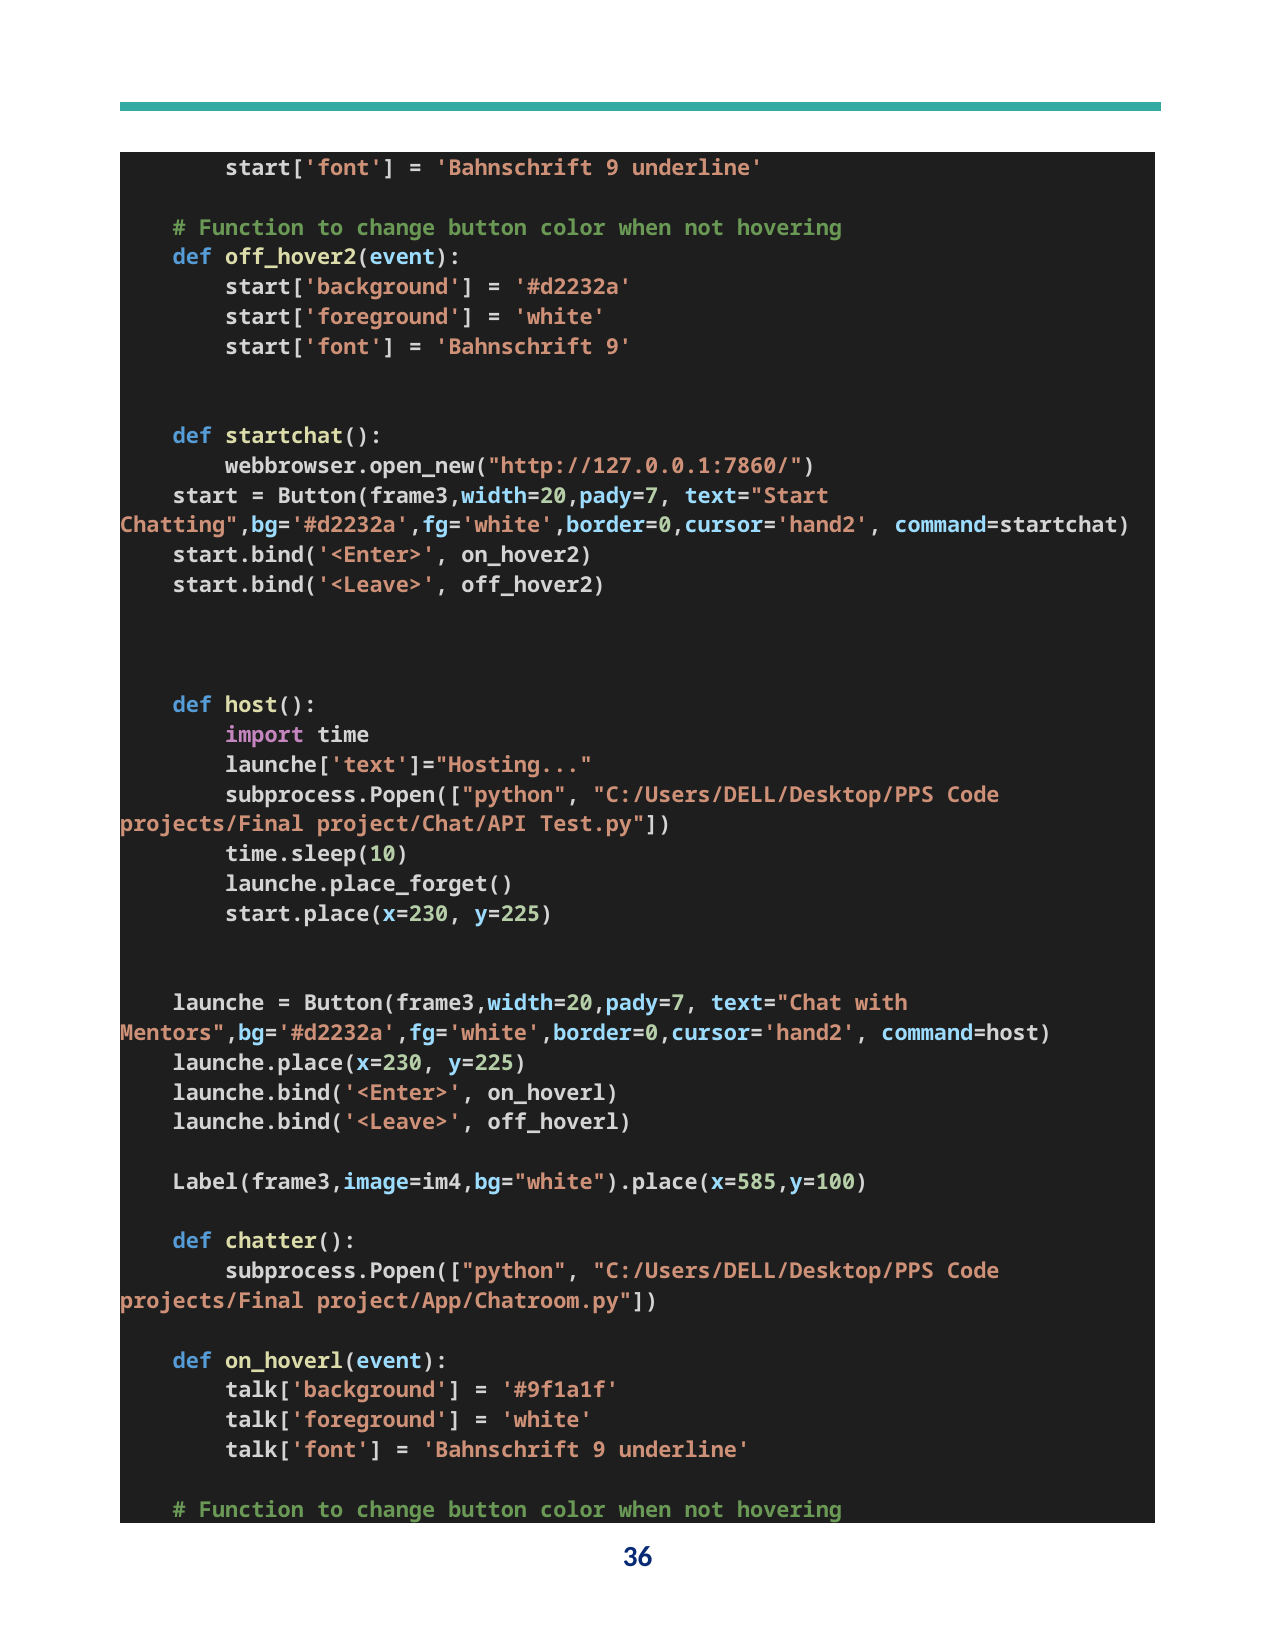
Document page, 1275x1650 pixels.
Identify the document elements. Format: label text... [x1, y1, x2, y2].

text start.bind('<Leave>', off_hover2) [120, 569, 1155, 599]
text start['foreground'] = 'white' [120, 301, 1155, 331]
text # Function to change button color when not hovering [120, 211, 1155, 241]
text launche['text']="Hosting..." [120, 749, 1155, 778]
text start.bind('<Enter>', on_hover2) [120, 539, 1155, 569]
text launche.bind('<Leave>', off_hoverl) [120, 1106, 1155, 1136]
text start['font'] = 'Bahnschrift 9' [120, 331, 1155, 360]
text talk['foreground'] = 'white' [120, 1404, 1155, 1434]
text def on_hoverl(event): [120, 1344, 1155, 1374]
text launche = Button(frame3,width=20,pady=7, text="Chat with Mentors",bg='#d2232a',fg='white',border=0,cursor='hand2', command=host) [120, 987, 1155, 1047]
text start = Button(frame3,width=20,pady=7, text="Start Chatting",bg='#d2232a',fg='white',border=0,cursor='hand2', command=startchat) [120, 479, 1155, 539]
text def chatter(): [120, 1225, 1155, 1255]
text subprocess.Popen(["python", "C:/Users/DELL/Desktop/PPS Code projects/Final project/Chat/API Test.py"]) [120, 778, 1155, 838]
text start.place(x=230, y=225) [120, 898, 1155, 927]
text # Function to change button color when not hovering [120, 1493, 1155, 1523]
text launche.place_forget() [120, 868, 1155, 898]
text def startchat(): [120, 420, 1155, 450]
text webbrowser.open_new("http://127.0.0.1:7860/") [120, 450, 1155, 479]
text subprocess.Popen(["python", "C:/Users/DELL/Desktop/PPS Code projects/Final project/App/Chatroom.py"]) [120, 1255, 1155, 1315]
text talk['background'] = '#9f1a1f' [120, 1374, 1155, 1404]
text launche.place(x=230, y=225) [120, 1047, 1155, 1076]
text def host(): [120, 689, 1155, 719]
text talk['font'] = 'Bahnschrift 9 underline' [120, 1434, 1155, 1464]
text start['background'] = '#d2232a' [120, 271, 1155, 301]
text import time [120, 719, 1155, 749]
text time.sleep(10) [120, 838, 1155, 868]
text def off_hover2(event): [120, 241, 1155, 271]
text start['font'] = 'Bahnschrift 9 underline' [120, 152, 1155, 182]
text Label(frame3,image=im4,bg="white").place(x=585,y=100) [120, 1166, 1155, 1196]
text launche.bind('<Enter>', on_hoverl) [120, 1076, 1155, 1106]
